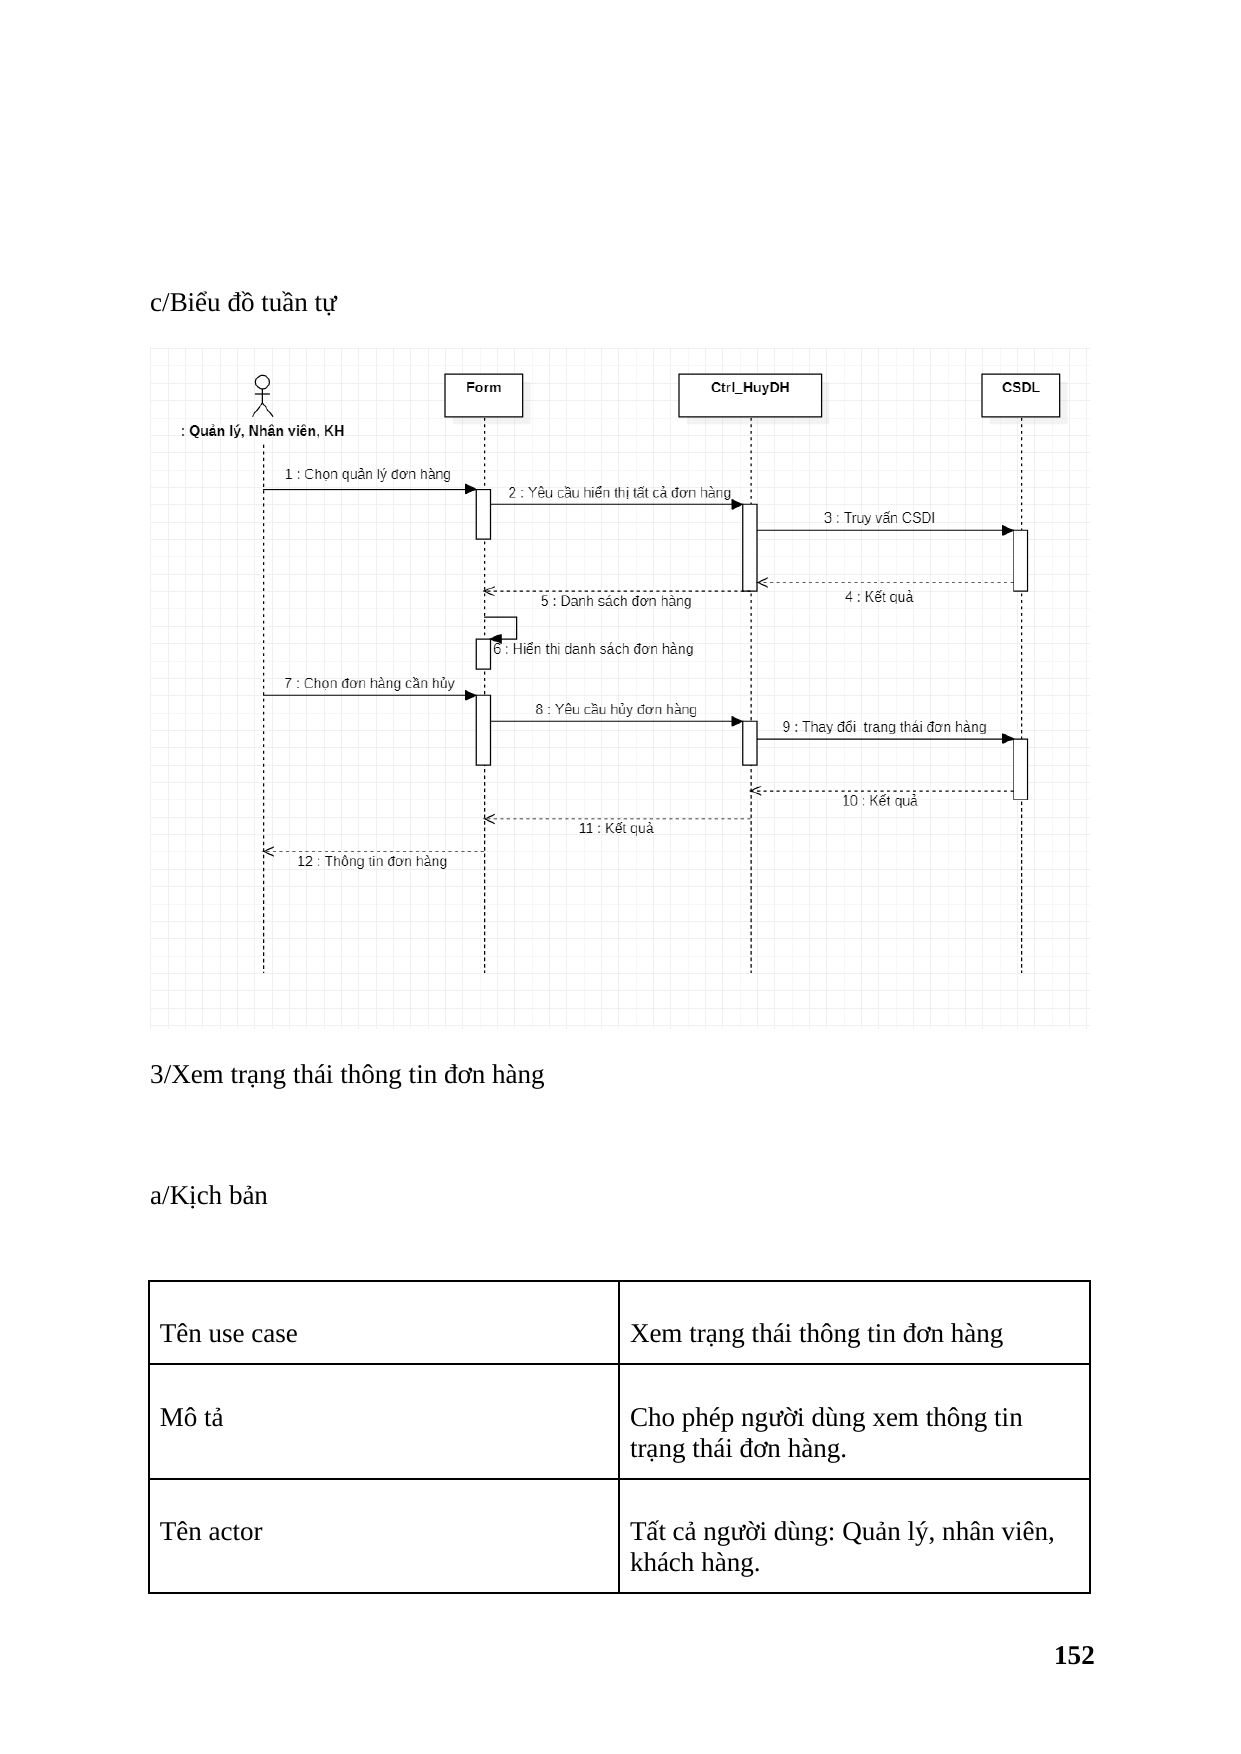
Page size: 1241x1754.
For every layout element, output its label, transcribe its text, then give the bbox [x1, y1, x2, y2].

table_cell Tên actor [150, 1480, 618, 1592]
table_cell Mô tả [150, 1365, 618, 1478]
text c/Biểu đồ tuần tự [150, 286, 1094, 317]
table_cell Cho phép người dùng xem thông tin trạng thái đơn hàng. [620, 1365, 1089, 1478]
table_header Xem trạng thái thông tin đơn hàng [620, 1282, 1089, 1363]
table_header Tên use case [150, 1282, 618, 1363]
text a/Kịch bản [150, 1179, 1094, 1211]
table_cell Tất cả người dùng: Quản lý, nhân viên, khách hàng. [620, 1480, 1089, 1592]
subtitle 3/Xem trạng thái thông tin đơn hàng [150, 1058, 1094, 1089]
picture [150, 347, 1091, 1029]
